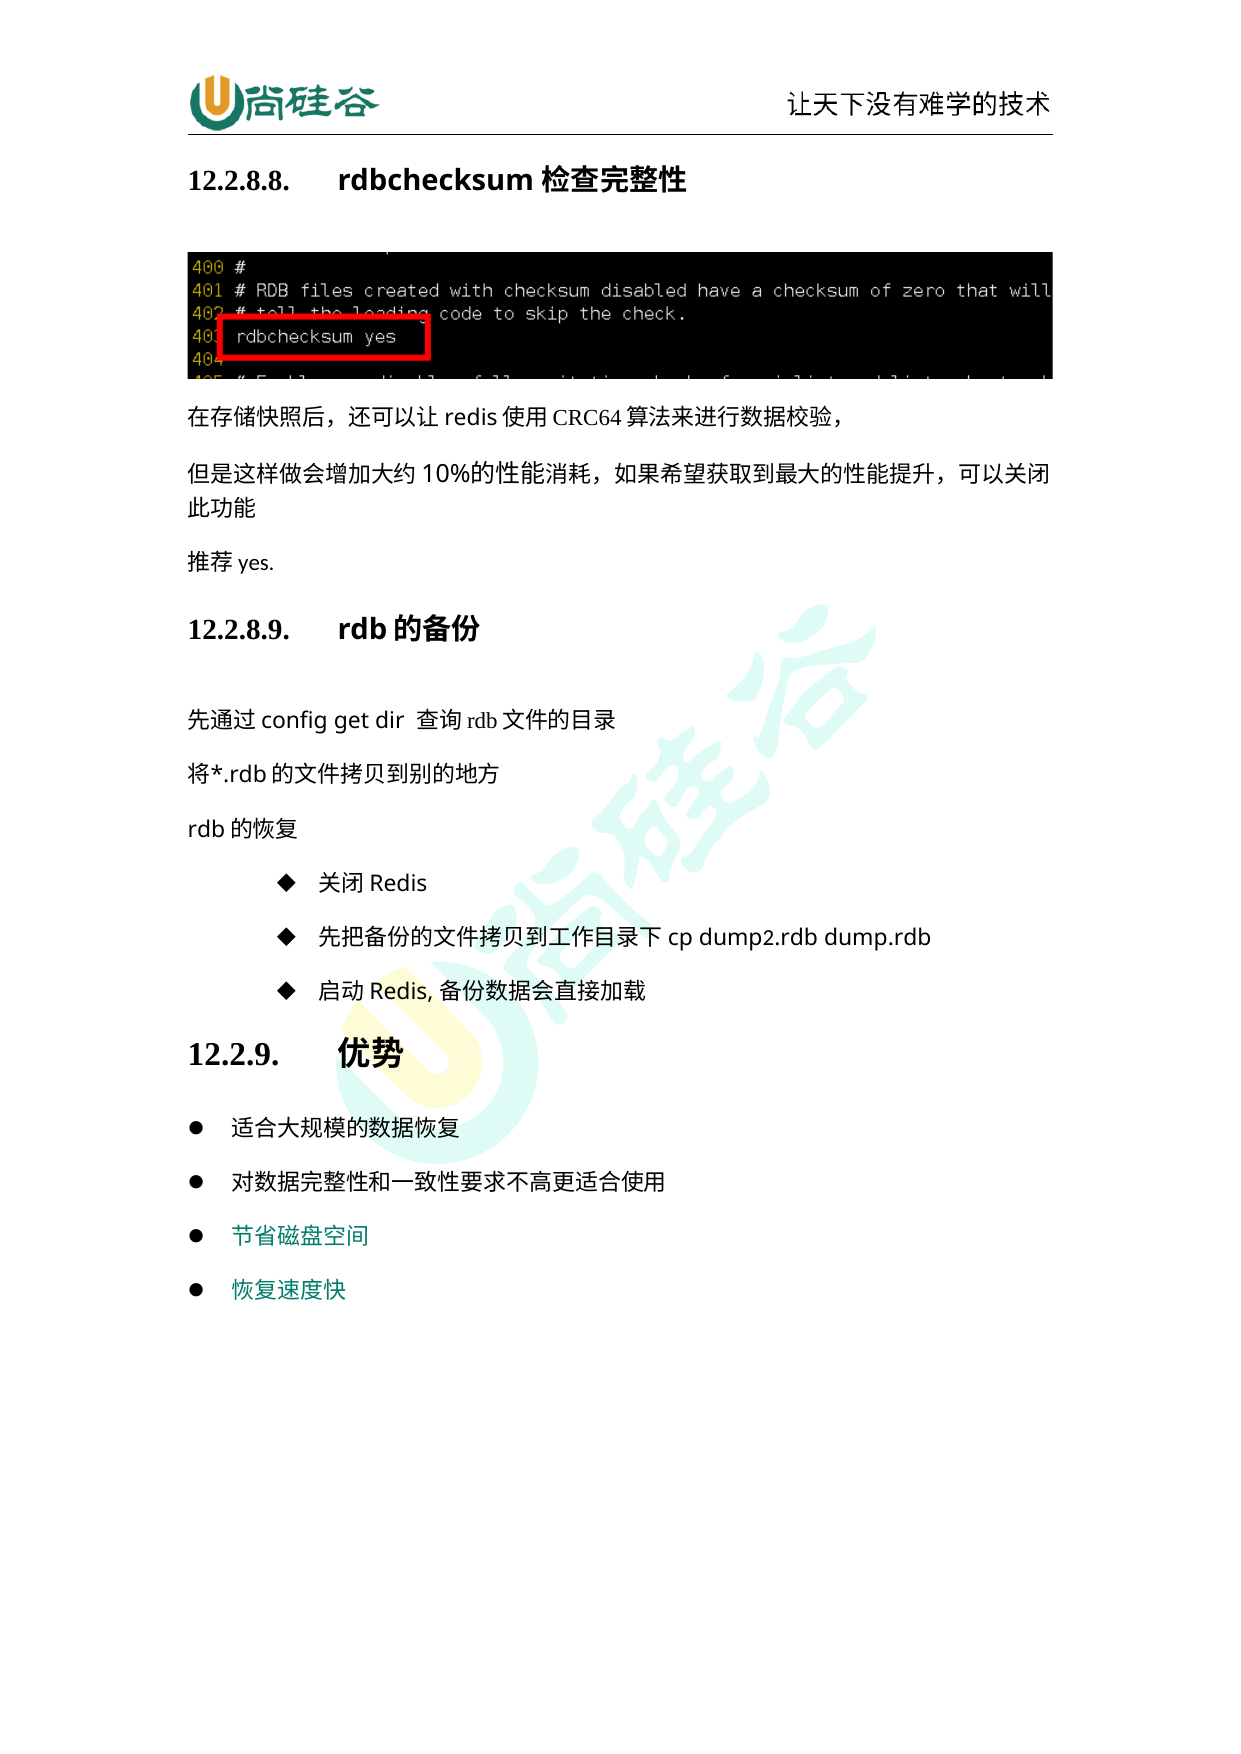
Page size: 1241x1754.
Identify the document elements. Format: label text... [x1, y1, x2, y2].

list 对数据完整性和一致性要求不高更适合使用 [187, 1164, 1053, 1197]
list 启动Redis, 备份数据会直接加载 [275, 973, 1053, 1006]
text 在存储快照后，还可以让redis使用CRC64算法来进行数据校验， [187, 399, 1053, 432]
list 节省磁盘空间 [187, 1218, 1053, 1251]
picture [187, 252, 1053, 379]
text 推荐yes. [187, 543, 1053, 577]
list 先把备份的文件拷贝到工作目录下 cp dump2.rdb dump.rdb [275, 919, 1053, 952]
text rdb的恢复 [187, 811, 1053, 844]
list 恢复速度快 [187, 1272, 1053, 1305]
list 适合大规模的数据恢复 [187, 1109, 1053, 1143]
list rdbchecksum 检查完整性 [187, 156, 1053, 198]
picture [187, 73, 1053, 132]
list 优势 [187, 1027, 1053, 1075]
list 关闭Redis [275, 865, 1053, 898]
text 先通过config get dir 查询rdb文件的目录 [187, 702, 1053, 736]
text 但是这样做会增加大约10%的性能消耗，如果希望获取到最大的性能提升，可以关闭此功能 [187, 453, 1053, 523]
text 将*.rdb的文件拷贝到别的地方 [187, 756, 1053, 790]
list rdb的备份 [187, 606, 1053, 648]
